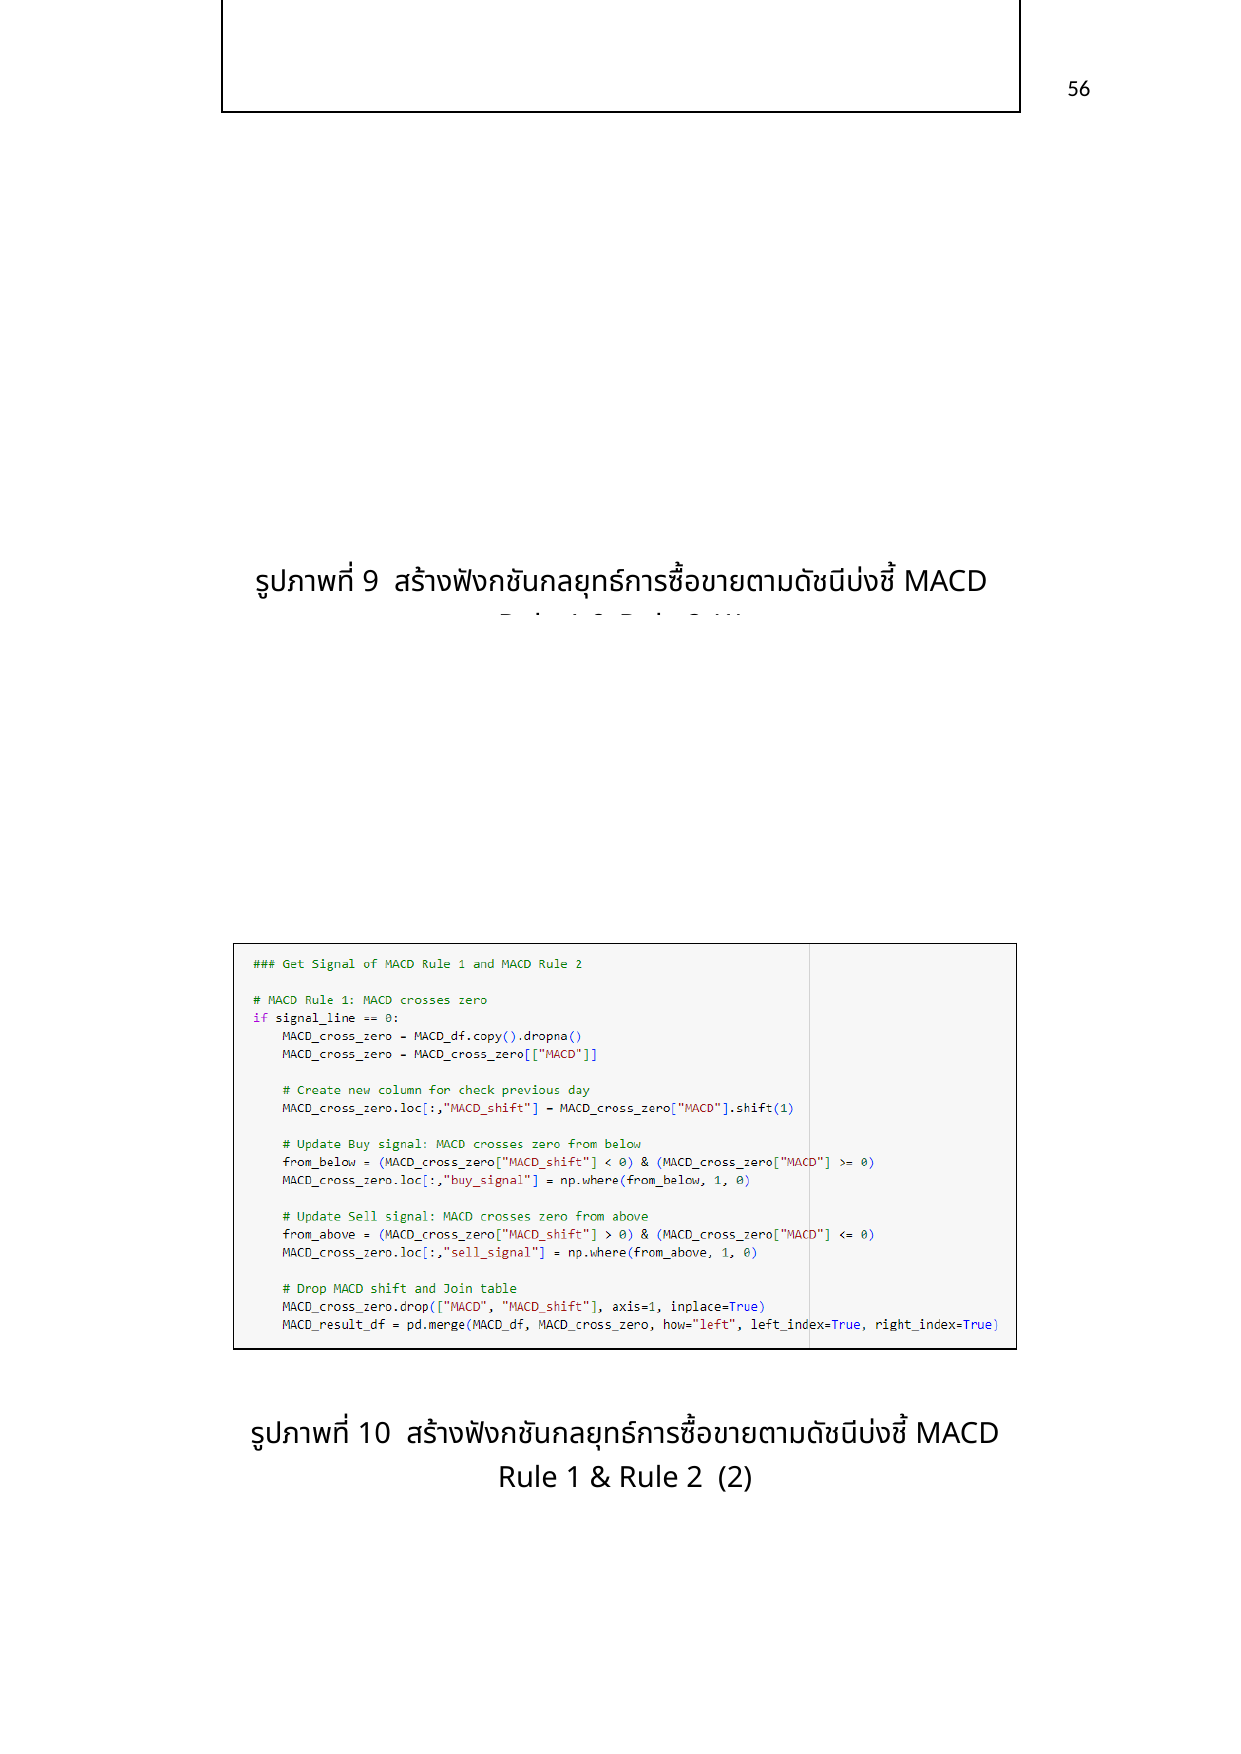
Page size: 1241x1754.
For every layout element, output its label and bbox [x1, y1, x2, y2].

picture [234, 944, 1016, 1348]
